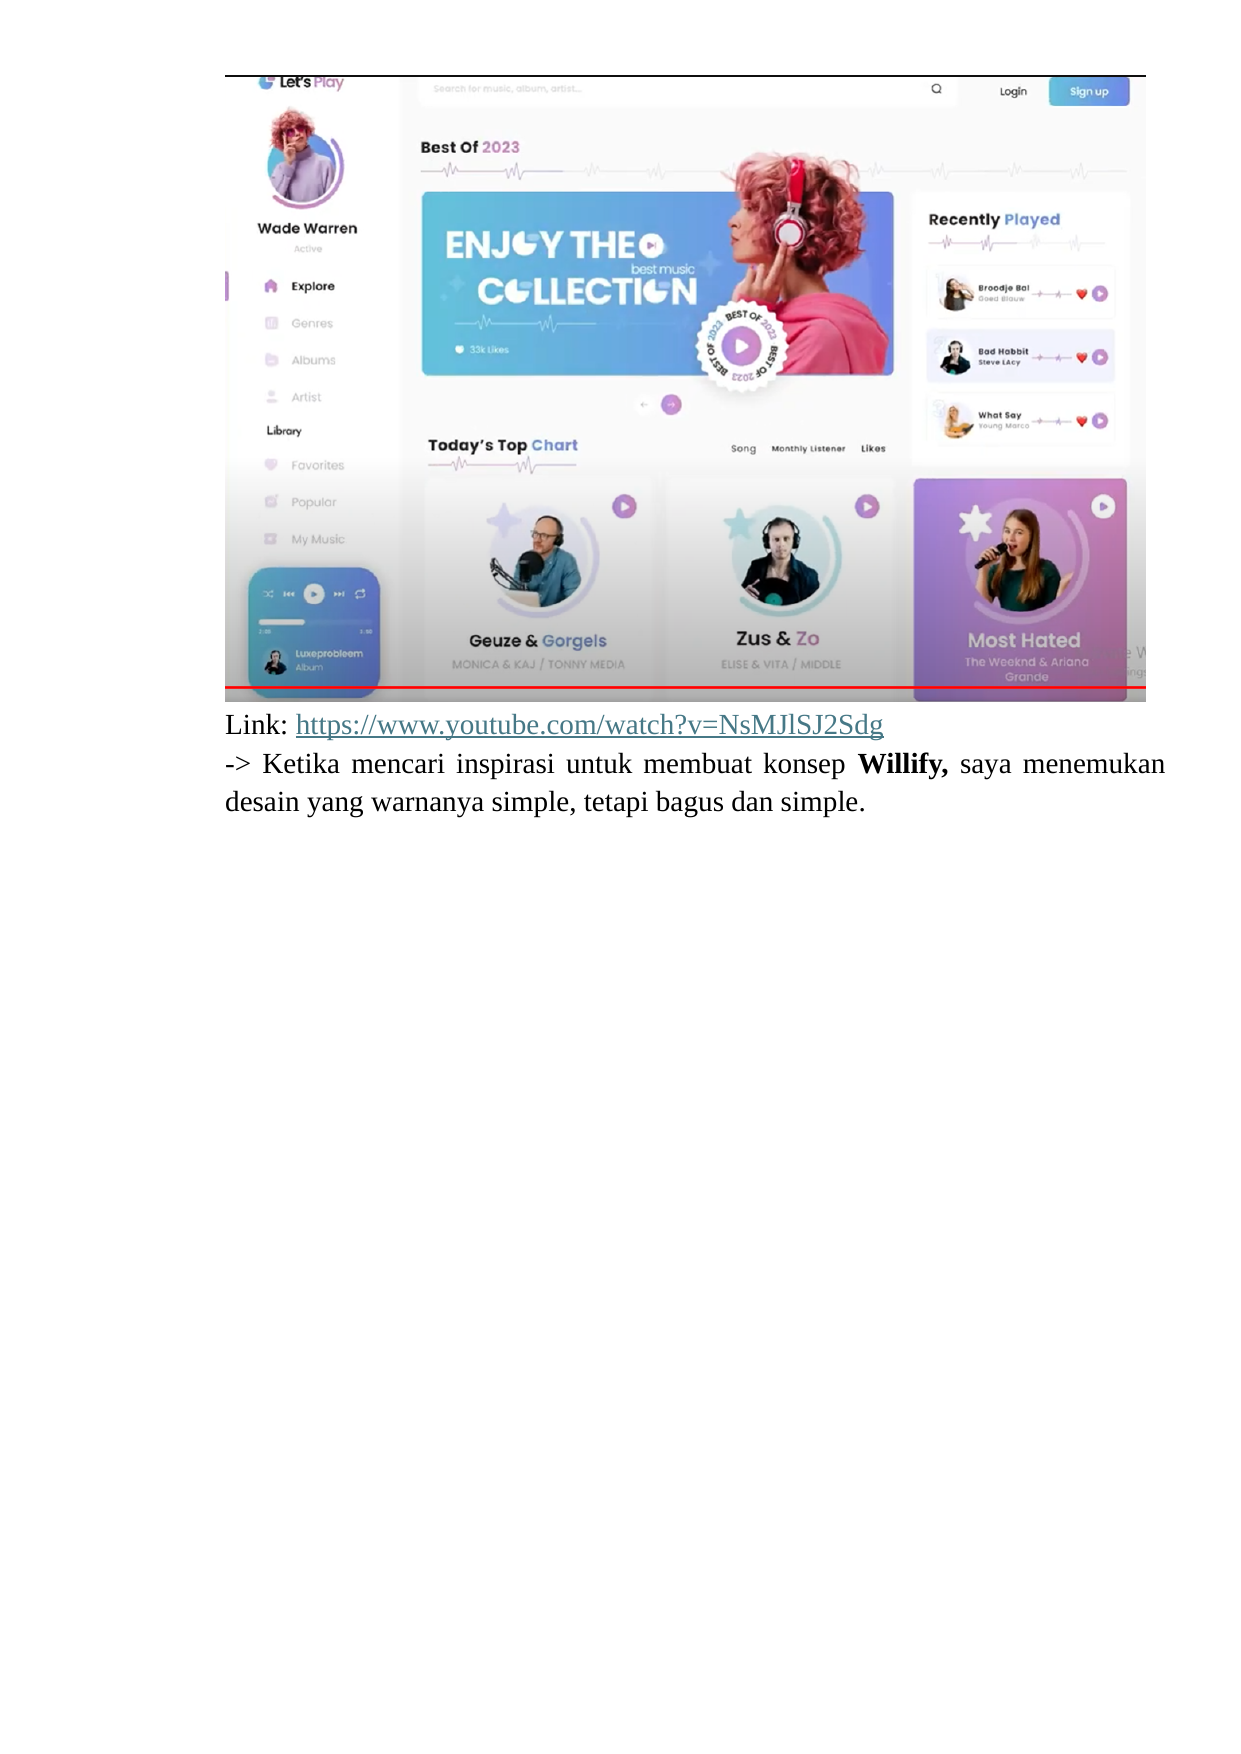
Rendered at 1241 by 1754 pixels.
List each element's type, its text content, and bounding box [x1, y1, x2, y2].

picture [225, 75, 1146, 702]
list Link: https://www.youtube.com/watch?v=NsMJlSJ2Sdg [225, 707, 1165, 741]
list -> Ketika mencari inspirasi untuk membuat konsep Willify, saya menemukan desain yang warnanya simple, tetapi bagus dan simple. [225, 746, 1165, 818]
